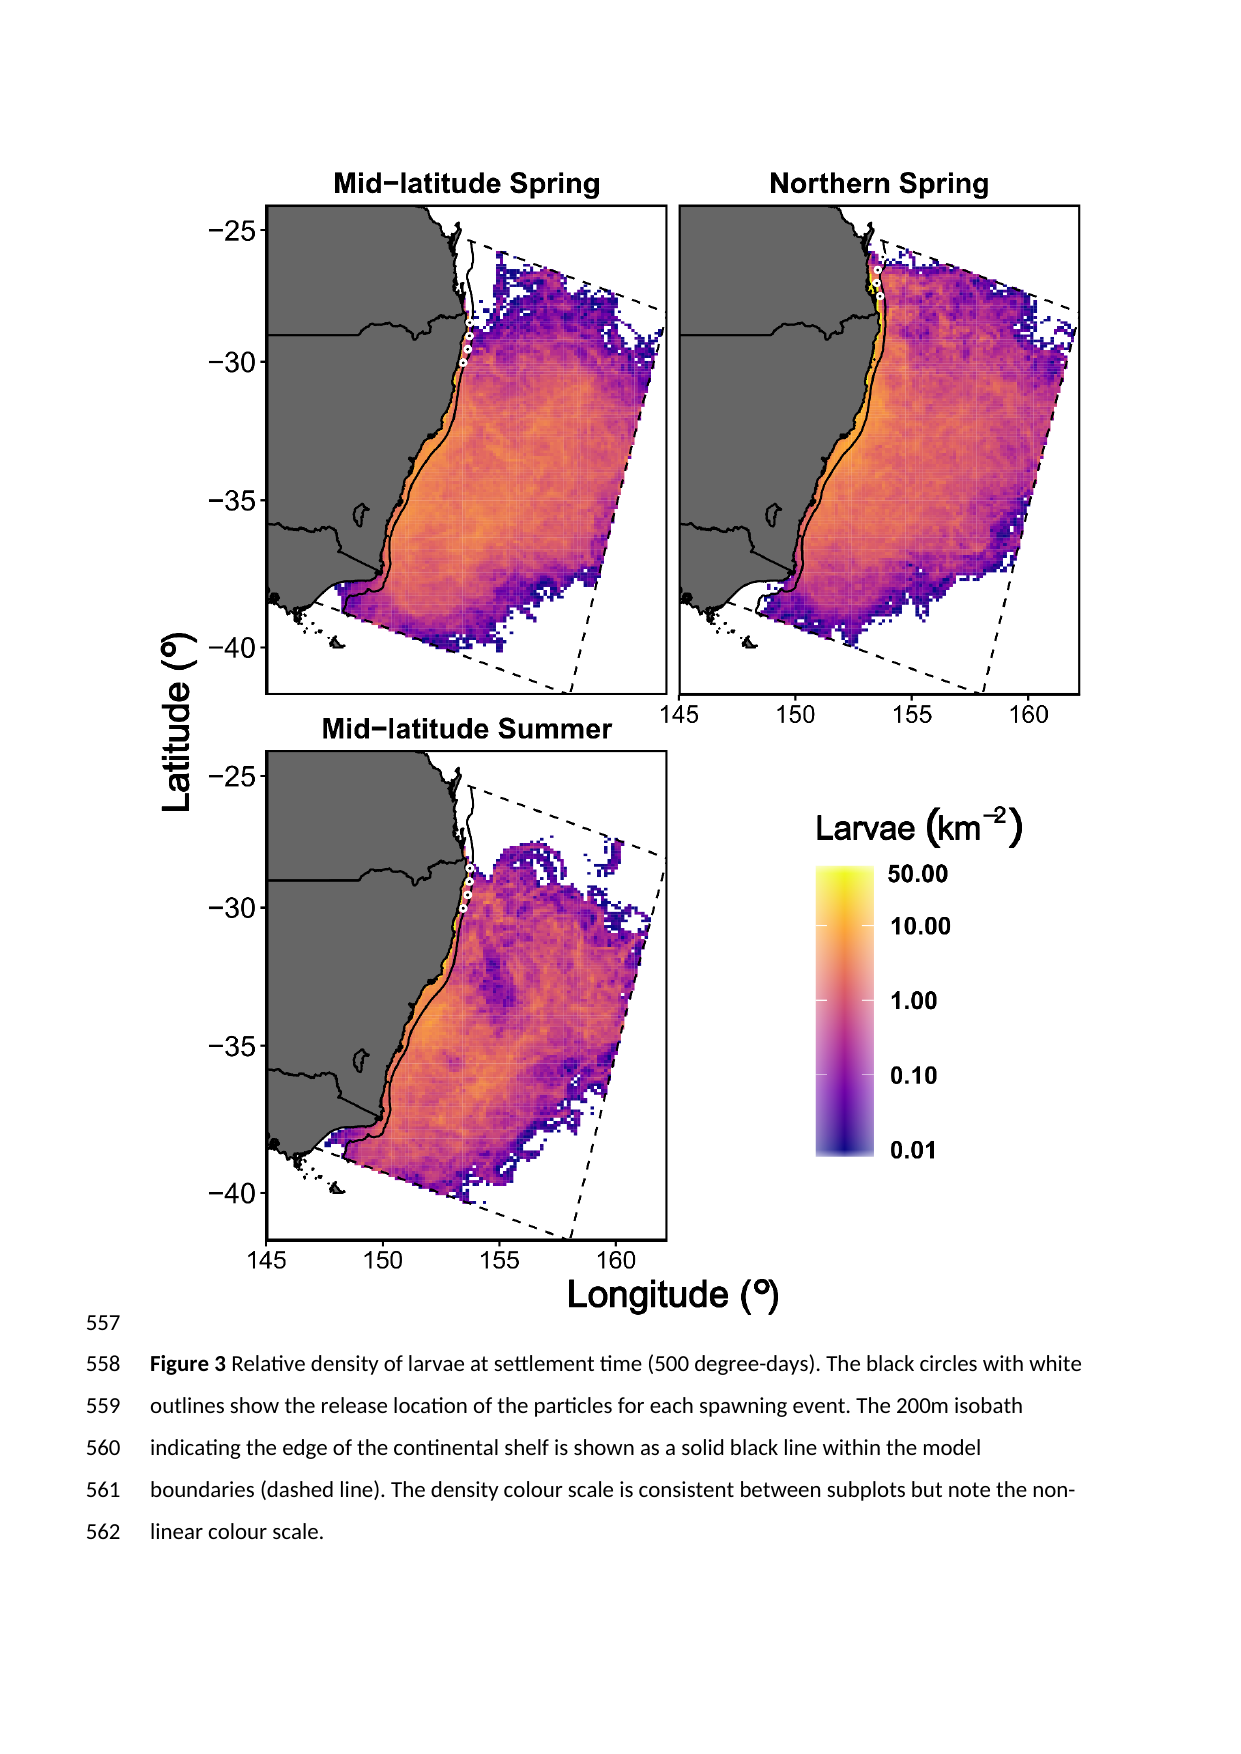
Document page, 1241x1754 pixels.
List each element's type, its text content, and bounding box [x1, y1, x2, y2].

picture [150, 150, 1091, 1331]
text Figure 3 Relative density of larvae at settlement time (500 degree-days). The black circles with white outlines show the release location of the particles for each spawning event. The 200m isobath indicating the edge of the continental shelf is shown as a solid black line within the model boundaries (dashed line). The density colour scale is consistent between subplots but note the non-linear colour scale. [150, 1349, 1090, 1545]
